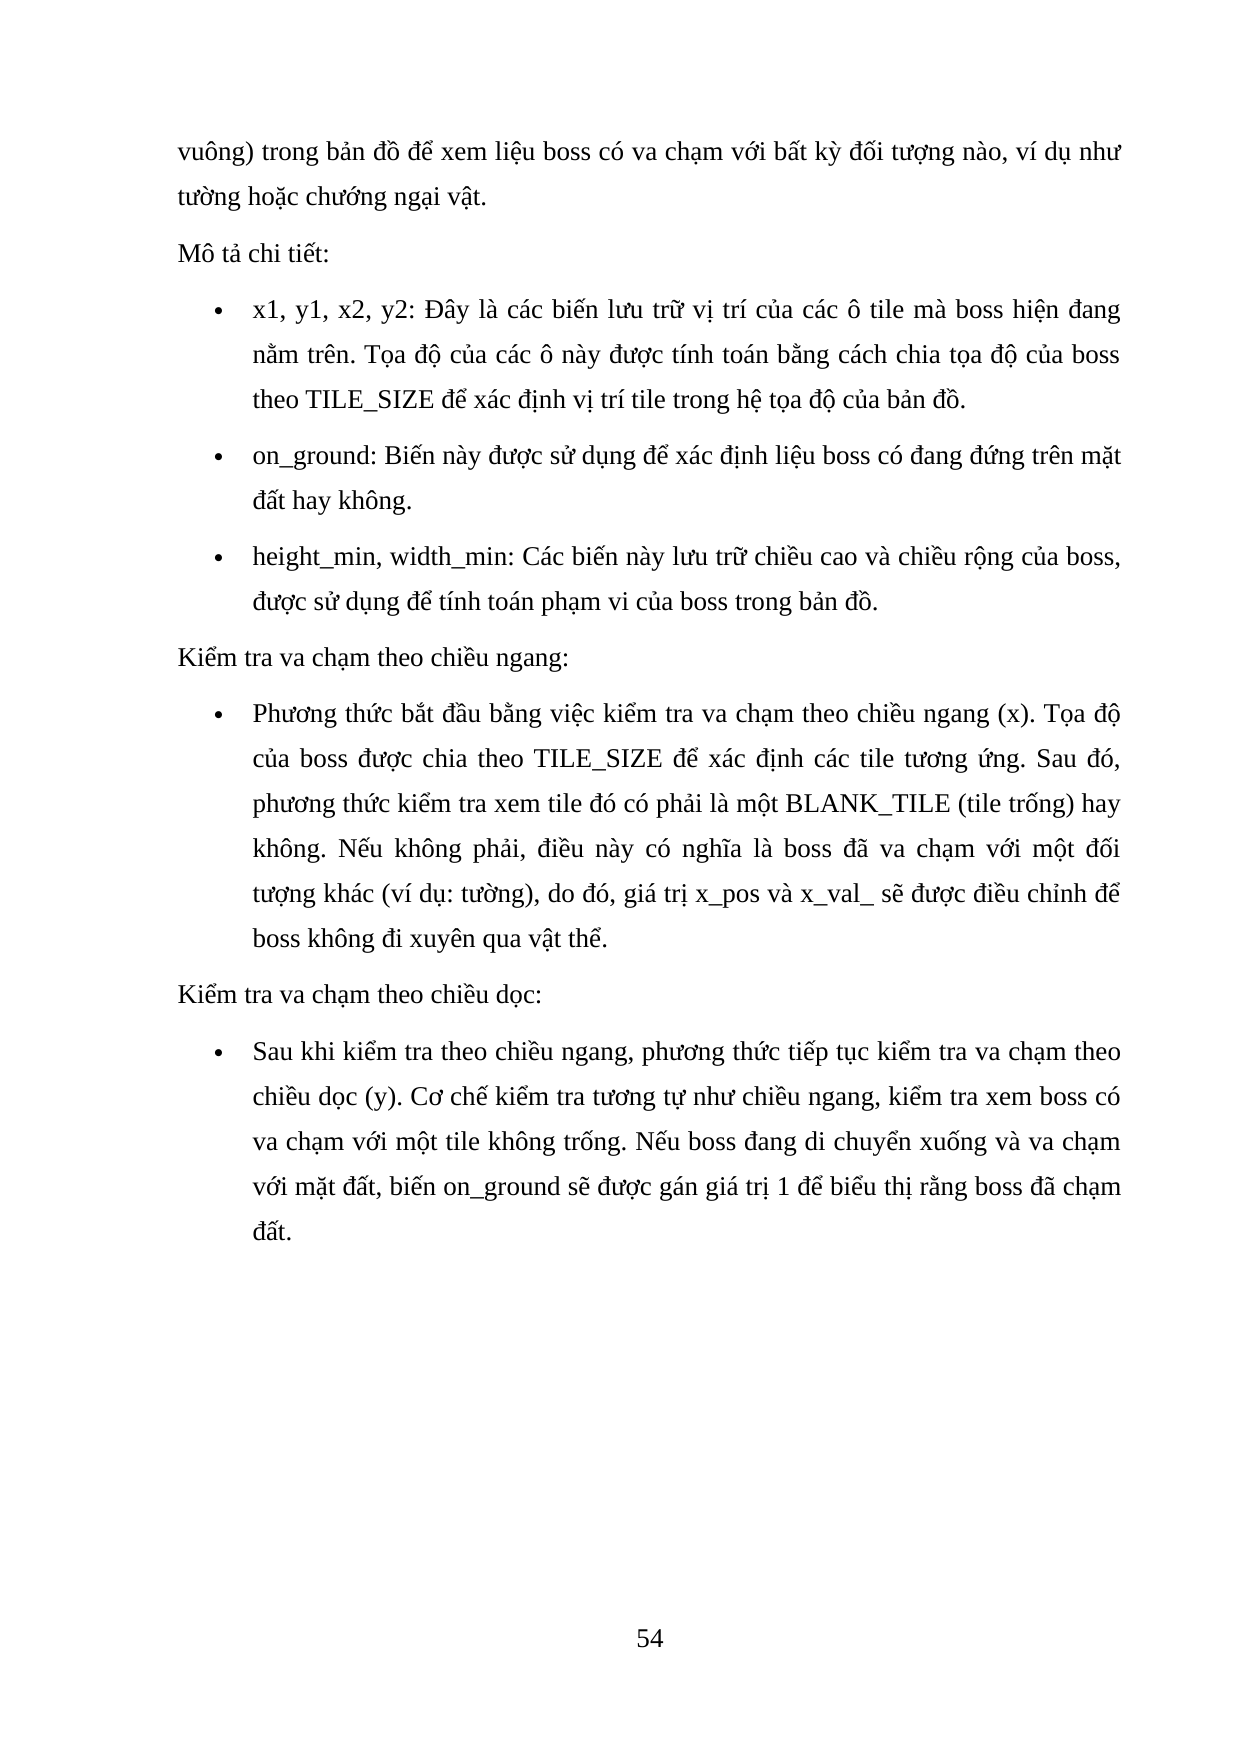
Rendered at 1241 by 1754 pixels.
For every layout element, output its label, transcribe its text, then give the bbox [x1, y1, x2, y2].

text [177, 132, 1122, 215]
text Mô tả chi tiết: [177, 233, 1122, 271]
text Kiểm tra va chạm theo chiều dọc: [177, 975, 1122, 1013]
list on_ground: Biến này được sử dụng để xác định liệu boss có đang đứng trên mặt đất hay không. [215, 436, 1122, 518]
list Phương thức bắt đầu bằng việc kiểm tra va chạm theo chiều ngang (x). Tọa độ của boss được chia theo TILE_SIZE để xác định các tile tương ứng. Sau đó, phương thức kiểm tra xem tile đó có phải là một BLANK_TILE (tile trống) hay không. Nếu không phải, điều này có nghĩa là boss đã va chạm với một đối tượng khác (ví dụ: tường), do đó, giá trị x_pos và x_val_ sẽ được điều chỉnh để boss không đi xuyên qua vật thể. [215, 694, 1122, 957]
list x1, y1, x2, y2: Đây là các biến lưu trữ vị trí của các ô tile mà boss hiện đang nằm trên. Tọa độ của các ô này được tính toán bằng cách chia tọa độ của boss theo TILE_SIZE để xác định vị trí tile trong hệ tọa độ của bản đồ. [215, 290, 1122, 417]
list height_min, width_min: Các biến này lưu trữ chiều cao và chiều rộng của boss, được sử dụng để tính toán phạm vi của boss trong bản đồ. [215, 537, 1122, 619]
list Sau khi kiểm tra theo chiều ngang, phương thức tiếp tục kiểm tra va chạm theo chiều dọc (y). Cơ chế kiểm tra tương tự như chiều ngang, kiểm tra xem boss có va chạm với một tile không trống. Nếu boss đang di chuyển xuống và va chạm với mặt đất, biến on_ground sẽ được gán giá trị 1 để biểu thị rằng boss đã chạm đất. [215, 1032, 1122, 1249]
text Kiểm tra va chạm theo chiều ngang: [177, 638, 1122, 676]
